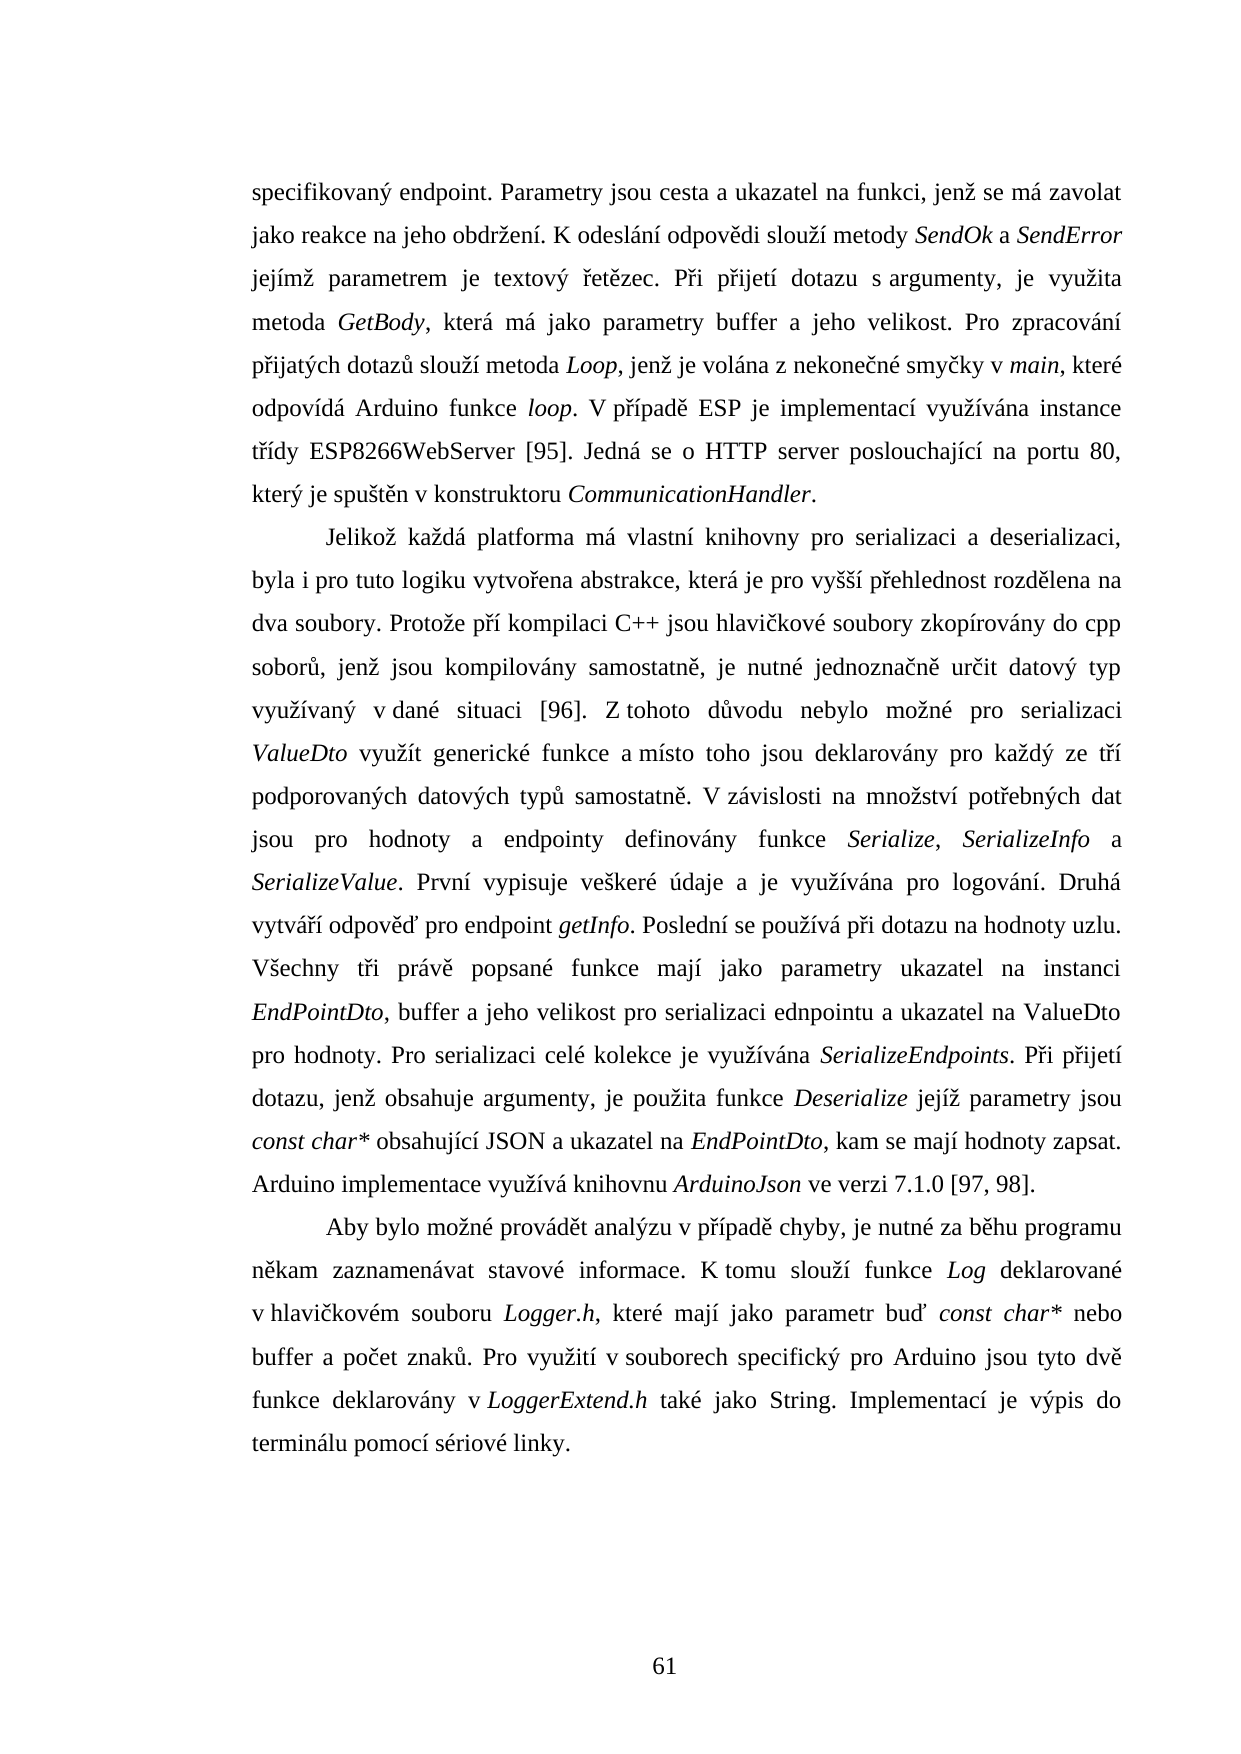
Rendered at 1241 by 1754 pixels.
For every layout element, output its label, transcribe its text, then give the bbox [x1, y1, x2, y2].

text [252, 177, 1122, 508]
text Jelikož každá platforma má vlastní knihovny pro serializaci a deserializaci, byla i pro tuto logiku vytvořena abstrakce, která je pro vyšší přehlednost rozdělena na dva soubory. Protože pří kompilaci C++ jsou hlavičkové soubory zkopírovány do cpp soborů, jenž jsou kompilovány samostatně, je nutné jednoznačně určit datový typ využívaný v dané situaci . Z tohoto důvodu nebylo možné pro serializaci ValueDto využít generické funkce a místo toho jsou deklarovány pro každý ze tří podporovaných datových typů samostatně. V závislosti na množství potřebných dat jsou pro hodnoty a endpointy definovány funkce Serialize, SerializeInfo a SerializeValue. První vypisuje veškeré údaje a je využívána pro logování. Druhá vytváří odpověď pro endpoint getInfo. Poslední se používá při dotazu na hodnoty uzlu. Všechny tři právě popsané funkce mají jako parametry ukazatel na instanci EndPointDto, buffer a jeho velikost pro serializaci ednpointu a ukazatel na ValueDto pro hodnoty. Pro serializaci celé kolekce je využívána SerializeEndpoints. Při přijetí dotazu, jenž obsahuje argumenty, je použita funkce Deserialize jejíž parametry jsou const char* obsahující JSON a ukazatel na EndPointDto, kam se mají hodnoty zapsat. Arduino implementace využívá knihovnu ArduinoJson ve verzi 7.1.0 . [252, 522, 1122, 1198]
text Aby bylo možné provádět analýzu v případě chyby, je nutné za běhu programu někam zaznamenávat stavové informace. K tomu slouží funkce Log deklarované v hlavičkovém souboru Logger.h, které mají jako parametr buď const char* nebo buffer a počet znaků. Pro využití v souborech specifický pro Arduino jsou tyto dvě funkce deklarovány v LoggerExtend.h také jako String. Implementací je výpis do terminálu pomocí sériové linky. [252, 1212, 1122, 1457]
